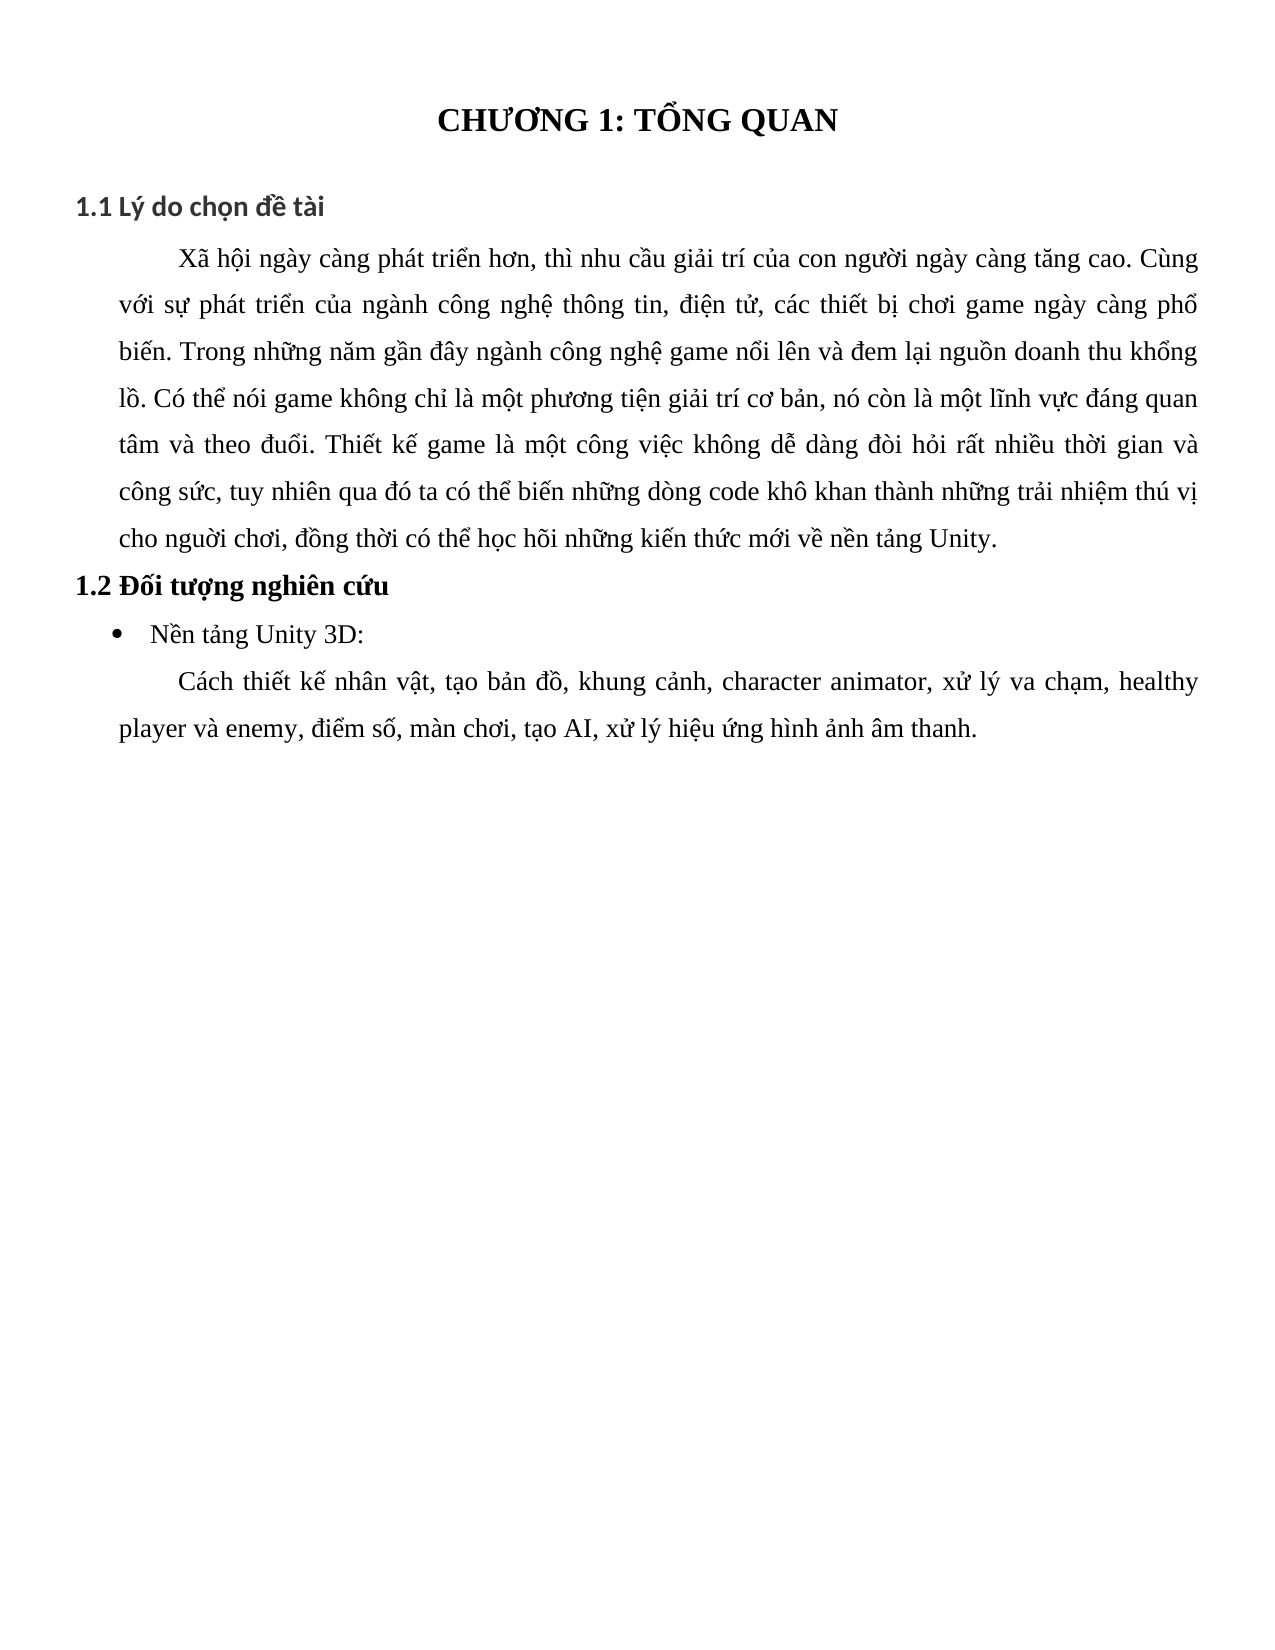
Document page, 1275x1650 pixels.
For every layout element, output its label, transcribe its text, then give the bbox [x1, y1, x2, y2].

list Xã hội ngày càng phát triển hơn, thì nhu cầu giải trí của con người ngày càng tăng cao. Cùng với sự phát triển của ngành công nghệ thông tin, điện tử, các thiết bị chơi game ngày càng phổ biến. Trong những năm gần đây ngành công nghệ game nổi lên và đem lại nguồn doanh thu khổng lồ. Có thể nói game không chỉ là một phương tiện giải trí cơ bản, nó còn là một lĩnh vực đáng quan tâm và theo đuổi. Thiết kế game là một công việc không dễ dàng đòi hỏi rất nhiều thời gian và công sức, tuy nhiên qua đó ta có thể biến những dòng code khô khan thành những trải nhiệm thú vị cho nguời chơi, đồng thời có thể học hõi những kiến thức mới về nền tảng Unity. [119, 242, 1200, 553]
list Lý do chọn đề tài [75, 188, 1200, 224]
list Đối tượng nghiên cứu [75, 568, 1200, 602]
subtitle CHƯƠNG 1: TỔNG QUAN [75, 100, 1200, 138]
list Cách thiết kế nhân vật, tạo bản đồ, khung cảnh, character animator, xử lý va chạm, healthy player và enemy, điểm số, màn chơi, tạo AI, xử lý hiệu ứng hình ảnh âm thanh. [119, 666, 1200, 743]
list Nền tảng Unity 3D: [112, 619, 1200, 650]
